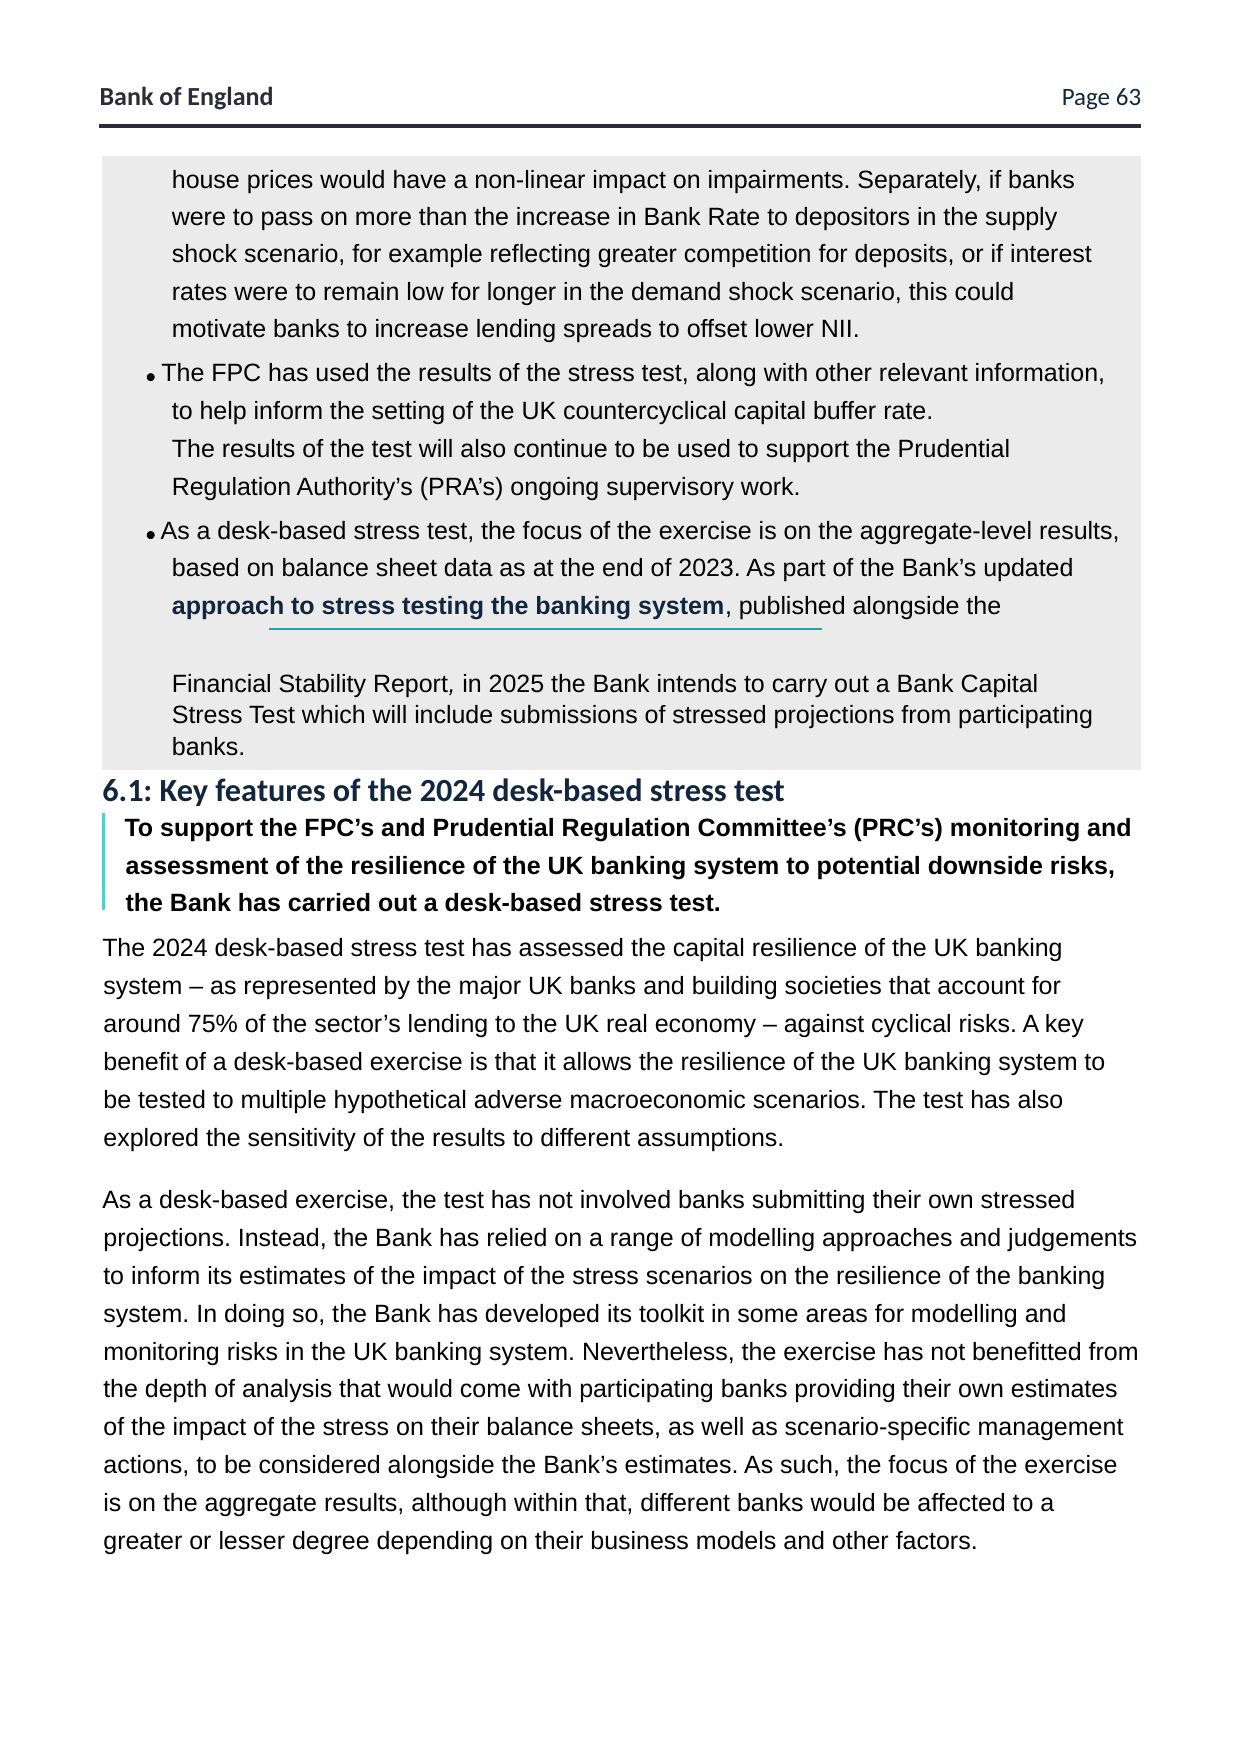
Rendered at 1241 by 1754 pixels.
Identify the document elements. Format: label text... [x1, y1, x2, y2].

text To support the FPC’s and Prudential Regulation Committee’s (PRC’s) monitoring and assessment of the resilience of the UK banking system to potential downside risks, the Bank has carried out a desk-based stress test. [102, 813, 1140, 917]
text The 2024 desk-based stress test has assessed the capital resilience of the UK banking system – as represented by the major UK banks and building societies that account for around 75% of the sector’s lending to the UK real economy – against cyclical risks. A key benefit of a desk-based exercise is that it allows the resilience of the UK banking system to be tested to multiple hypothetical adverse macroeconomic scenarios. The test has also explored the sensitivity of the results to different assumptions. [102, 933, 1140, 1151]
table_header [102, 156, 1141, 770]
text As a desk-based exercise, the test has not involved banks submitting their own stressed projections. Instead, the Bank has relied on a range of modelling approaches and judgements to inform its estimates of the impact of the stress scenarios on the resilience of the banking system. In doing so, the Bank has developed its toolkit in some areas for modelling and monitoring risks in the UK banking system. Nevertheless, the exercise has not benefitted from the depth of analysis that would come with participating banks providing their own estimates of the impact of the stress on their balance sheets, as well as scenario-specific management actions, to be considered alongside the Bank’s estimates. As such, the focus of the exercise is on the aggregate results, although within that, different banks would be affected to a greater or lesser degree depending on their business models and other factors. [102, 1185, 1140, 1555]
subtitle 6.1: Key features of the 2024 desk-based stress test [102, 770, 1135, 810]
